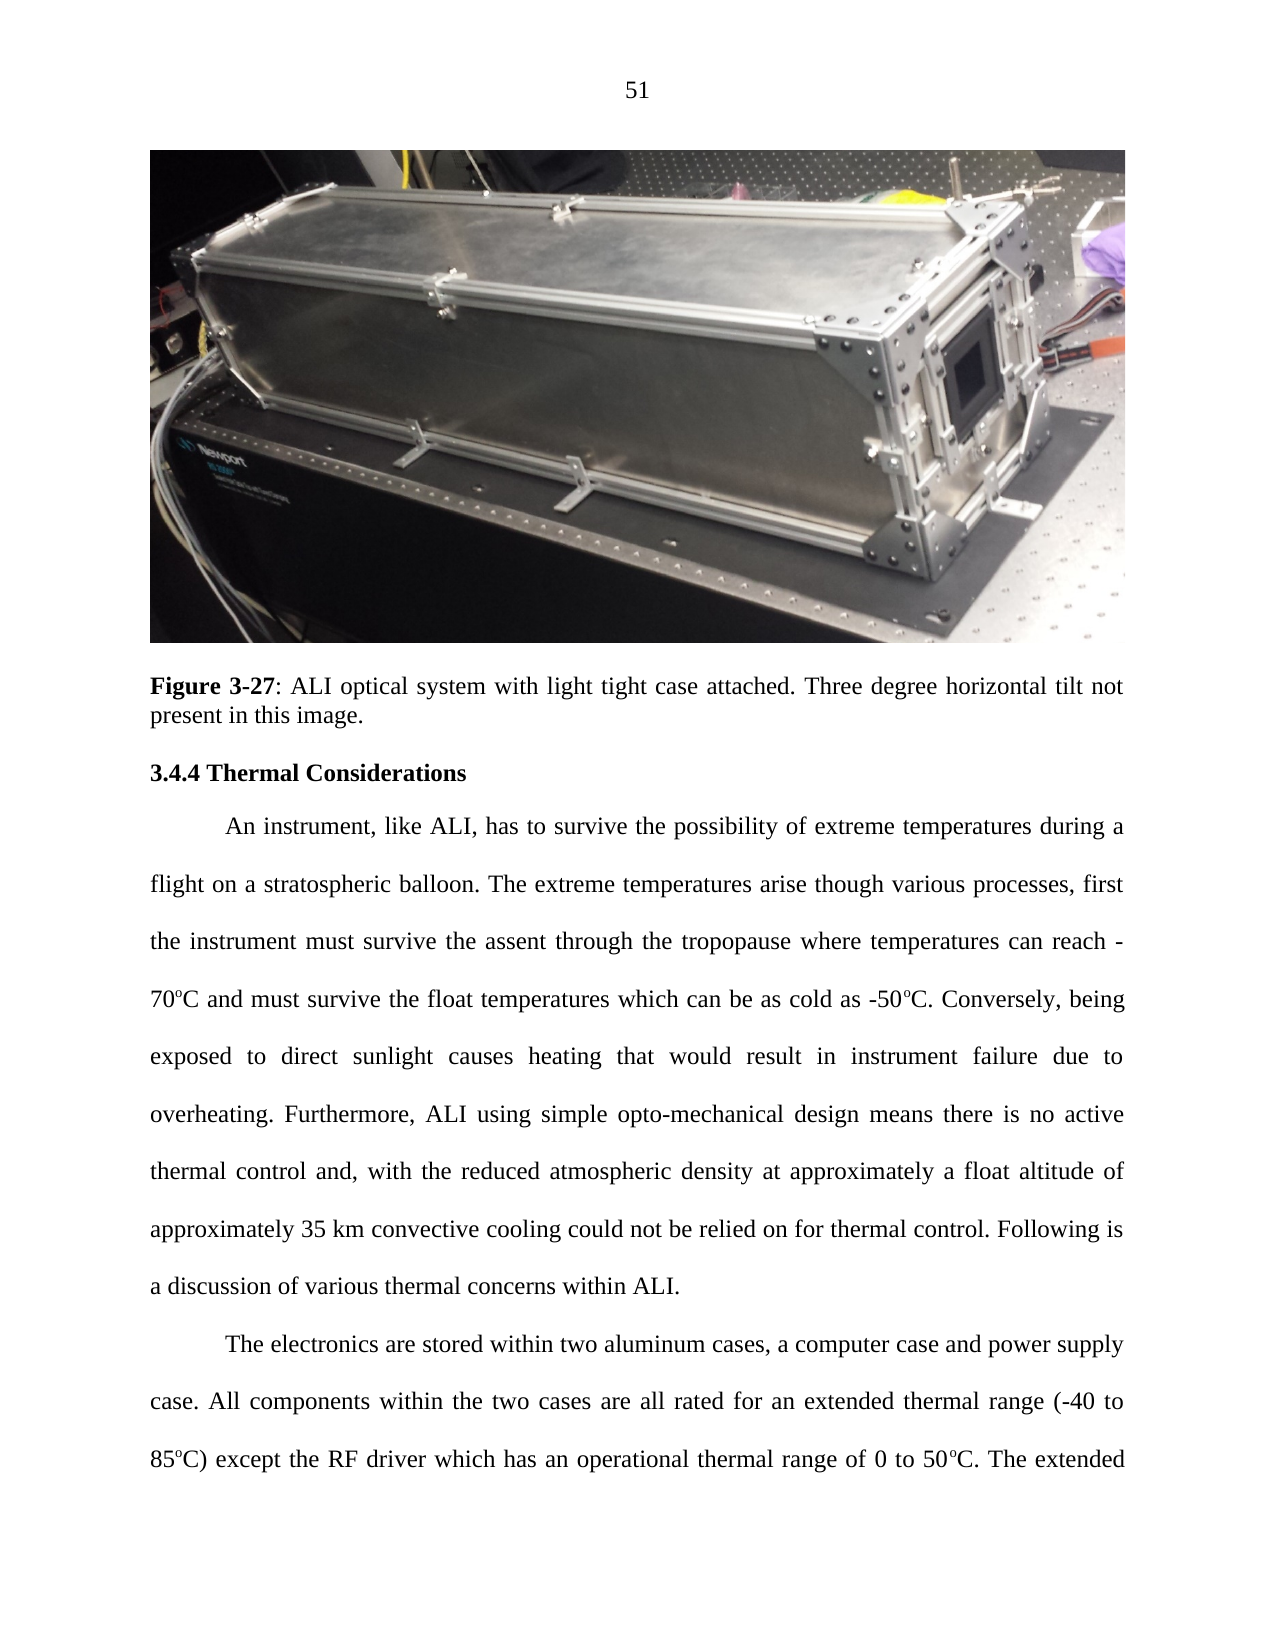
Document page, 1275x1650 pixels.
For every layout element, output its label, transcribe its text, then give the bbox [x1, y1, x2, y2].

text An instrument, like ALI, has to survive the possibility of extreme temperatures during a flight on a stratospheric balloon. The extreme temperatures arise though various processes, first the instrument must survive the assent through the tropopause where temperatures can reach -70oC and must survive the float temperatures which can be as cold as -50oC. Conversely, being exposed to direct sunlight causes heating that would result in instrument failure due to overheating. Furthermore, ALI using simple opto-mechanical design means there is no active thermal control and, with the reduced atmospheric density at approximately a float altitude of approximately 35 km convective cooling could not be relied on for thermal control. Following is a discussion of various thermal concerns within ALI. [150, 811, 1125, 1300]
picture [150, 150, 1125, 643]
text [150, 1329, 1125, 1473]
subtitle 3.4.4 Thermal Considerations [150, 758, 1125, 786]
text Figure 3-27: ALI optical system with light tight case attached. Three degree horizontal tilt not present in this image. [150, 671, 1125, 729]
